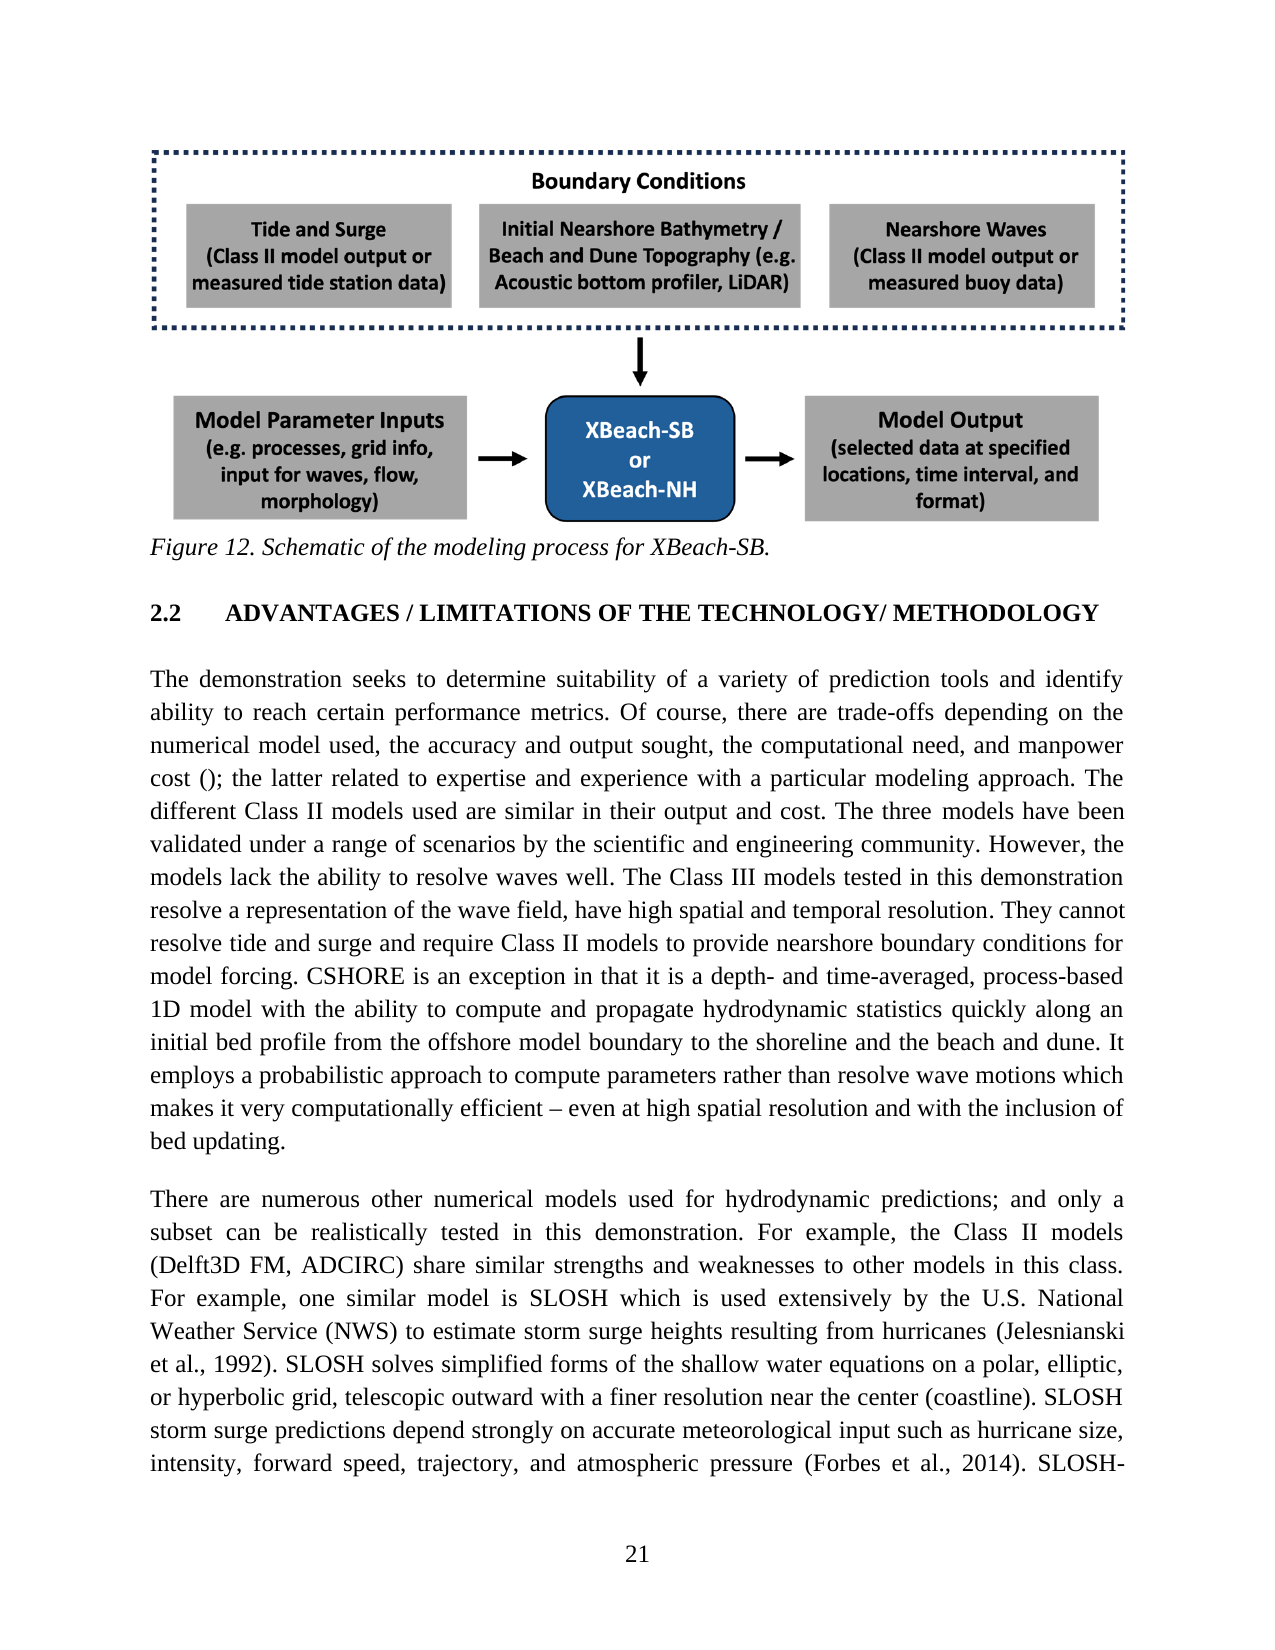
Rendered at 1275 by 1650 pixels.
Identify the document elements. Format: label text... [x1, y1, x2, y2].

text Figure 12. Schematic of the modeling process for XBeach-SB. [150, 532, 1125, 561]
text The demonstration seeks to determine suitability of a variety of prediction tools and identify ability to reach certain performance metrics. Of course, there are trade-offs depending on the numerical model used, the accuracy and output sought, the computational need, and manpower cost (Table 1); the latter related to expertise and experience with a particular modeling approach. The different Class II models used are similar in their output and cost. The three models have been validated under a range of scenarios by the scientific and engineering community. However, the models lack the ability to resolve waves well. The Class III models tested in this demonstration resolve a representation of the wave field, have high spatial and temporal resolution. They cannot resolve tide and surge and require Class II models to provide nearshore boundary conditions for model forcing. CSHORE is an exception in that it is a depth- and time-averaged, process-based 1D model with the ability to compute and propagate hydrodynamic statistics quickly along an initial bed profile from the offshore model boundary to the shoreline and the beach and dune. It employs a probabilistic approach to compute parameters rather than resolve wave motions which makes it very computationally efficient – even at high spatial resolution and with the inclusion of bed updating. [150, 664, 1125, 1155]
subtitle 2.2 ADVANTAGES / LIMITATIONS OF THE TECHNOLOGY/ METHODOLOGY [150, 598, 1125, 627]
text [150, 1184, 1125, 1477]
picture [150, 150, 1125, 528]
